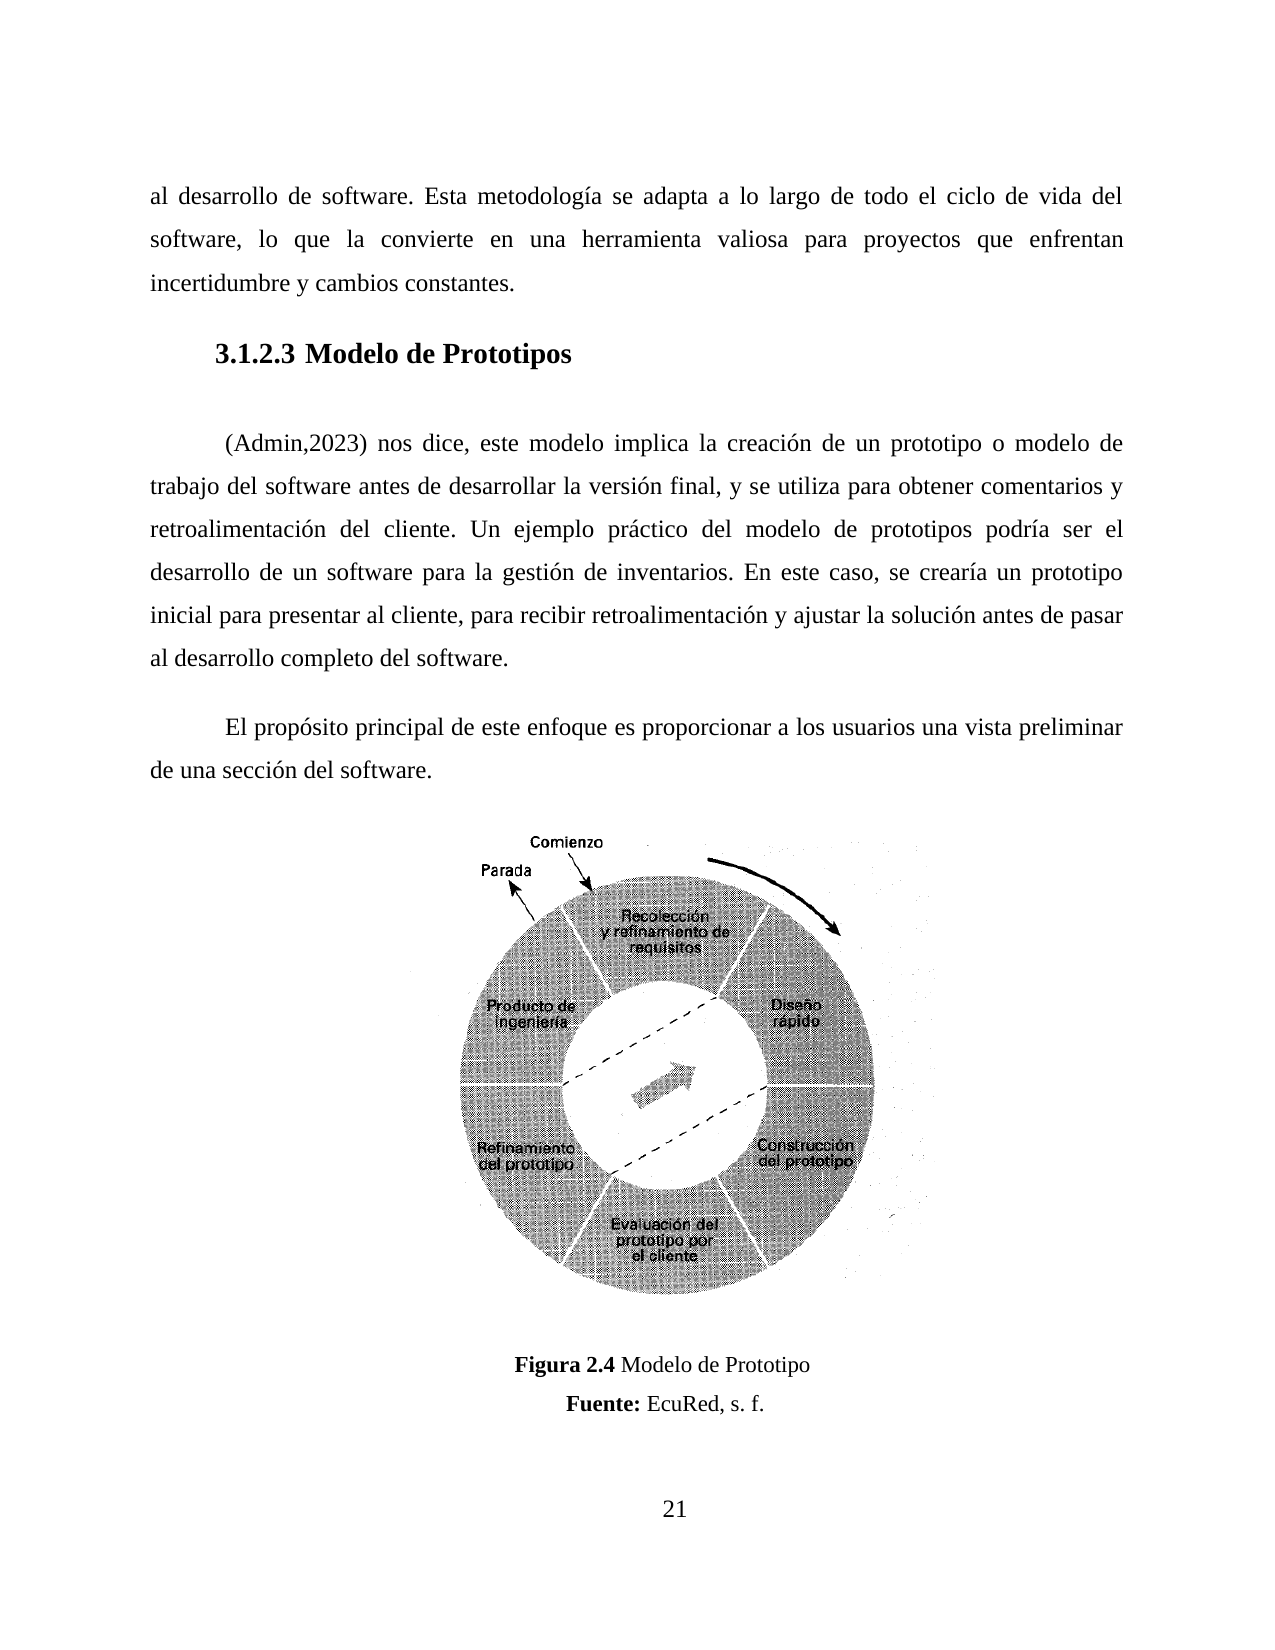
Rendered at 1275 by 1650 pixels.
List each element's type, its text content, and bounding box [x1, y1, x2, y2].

text (Admin,2023) nos dice, este modelo implica la creación de un prototipo o modelo de trabajo del software antes de desarrollar la versión final, y se utiliza para obtener comentarios y retroalimentación del cliente. Un ejemplo práctico del modelo de prototipos podría ser el desarrollo de un software para la gestión de inventarios. En este caso, se crearía un prototipo inicial para presentar al cliente, para recibir retroalimentación y ajustar la solución antes de pasar al desarrollo completo del software. [150, 428, 1125, 672]
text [150, 181, 1125, 296]
subtitle Modelo de Prototipos [150, 336, 1125, 369]
text El propósito principal de este enfoque es proporcionar a los usuarios una vista preliminar de una sección del software. [150, 712, 1125, 783]
picture [391, 829, 934, 1339]
